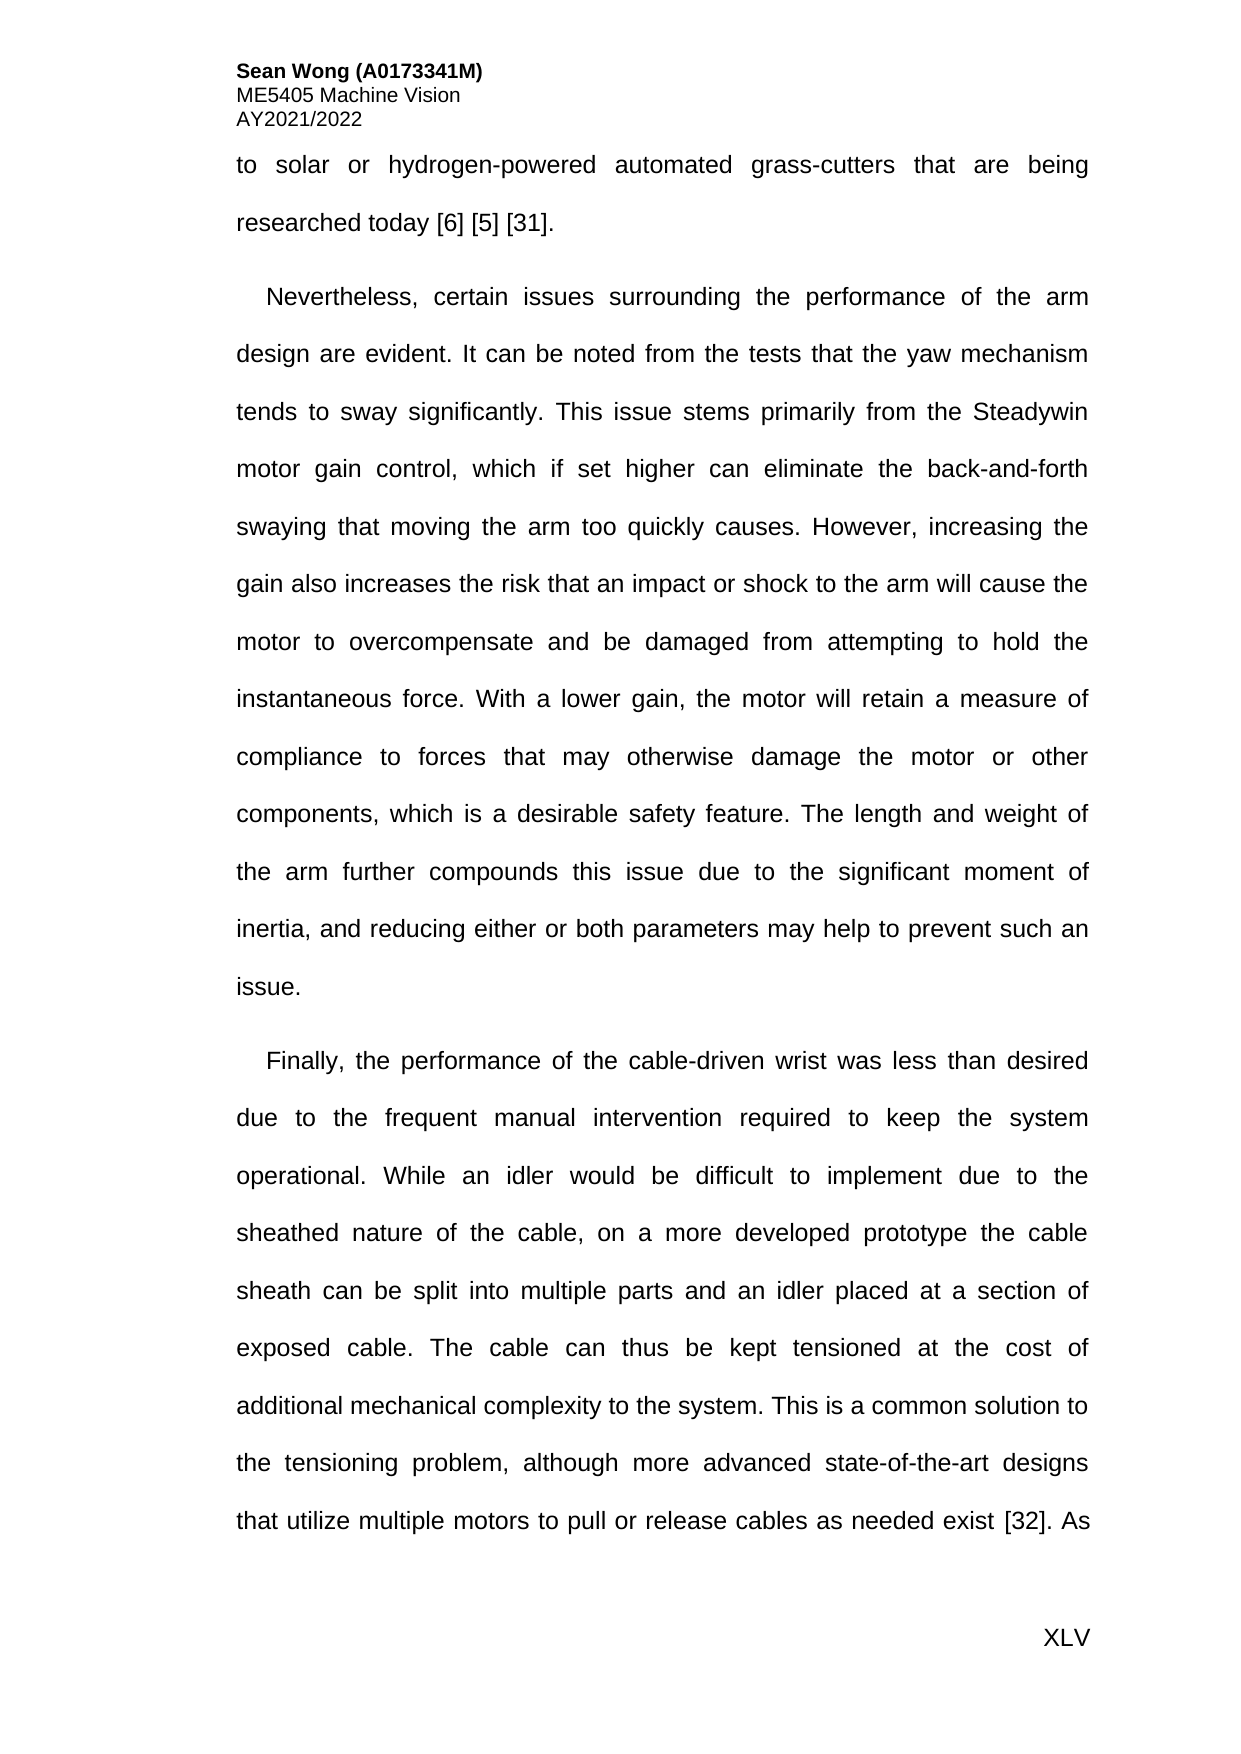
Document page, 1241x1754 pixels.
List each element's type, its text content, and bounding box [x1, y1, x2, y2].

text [236, 1046, 1090, 1534]
text Nevertheless, certain issues surrounding the performance of the arm design are evident. It can be noted from the tests that the yaw mechanism tends to sway significantly. This issue stems primarily from the Steadywin motor gain control, which if set higher can eliminate the back-and-forth swaying that moving the arm too quickly causes. However, increasing the gain also increases the risk that an impact or shock to the arm will cause the motor to overcompensate and be damaged from attempting to hold the instantaneous force. With a lower gain, the motor will retain a measure of compliance to forces that may otherwise damage the motor or other components, which is a desirable safety feature. The length and weight of the arm further compounds this issue due to the significant moment of inertia, and reducing either or both parameters may help to prevent such an issue. [236, 282, 1090, 1000]
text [236, 150, 1090, 236]
